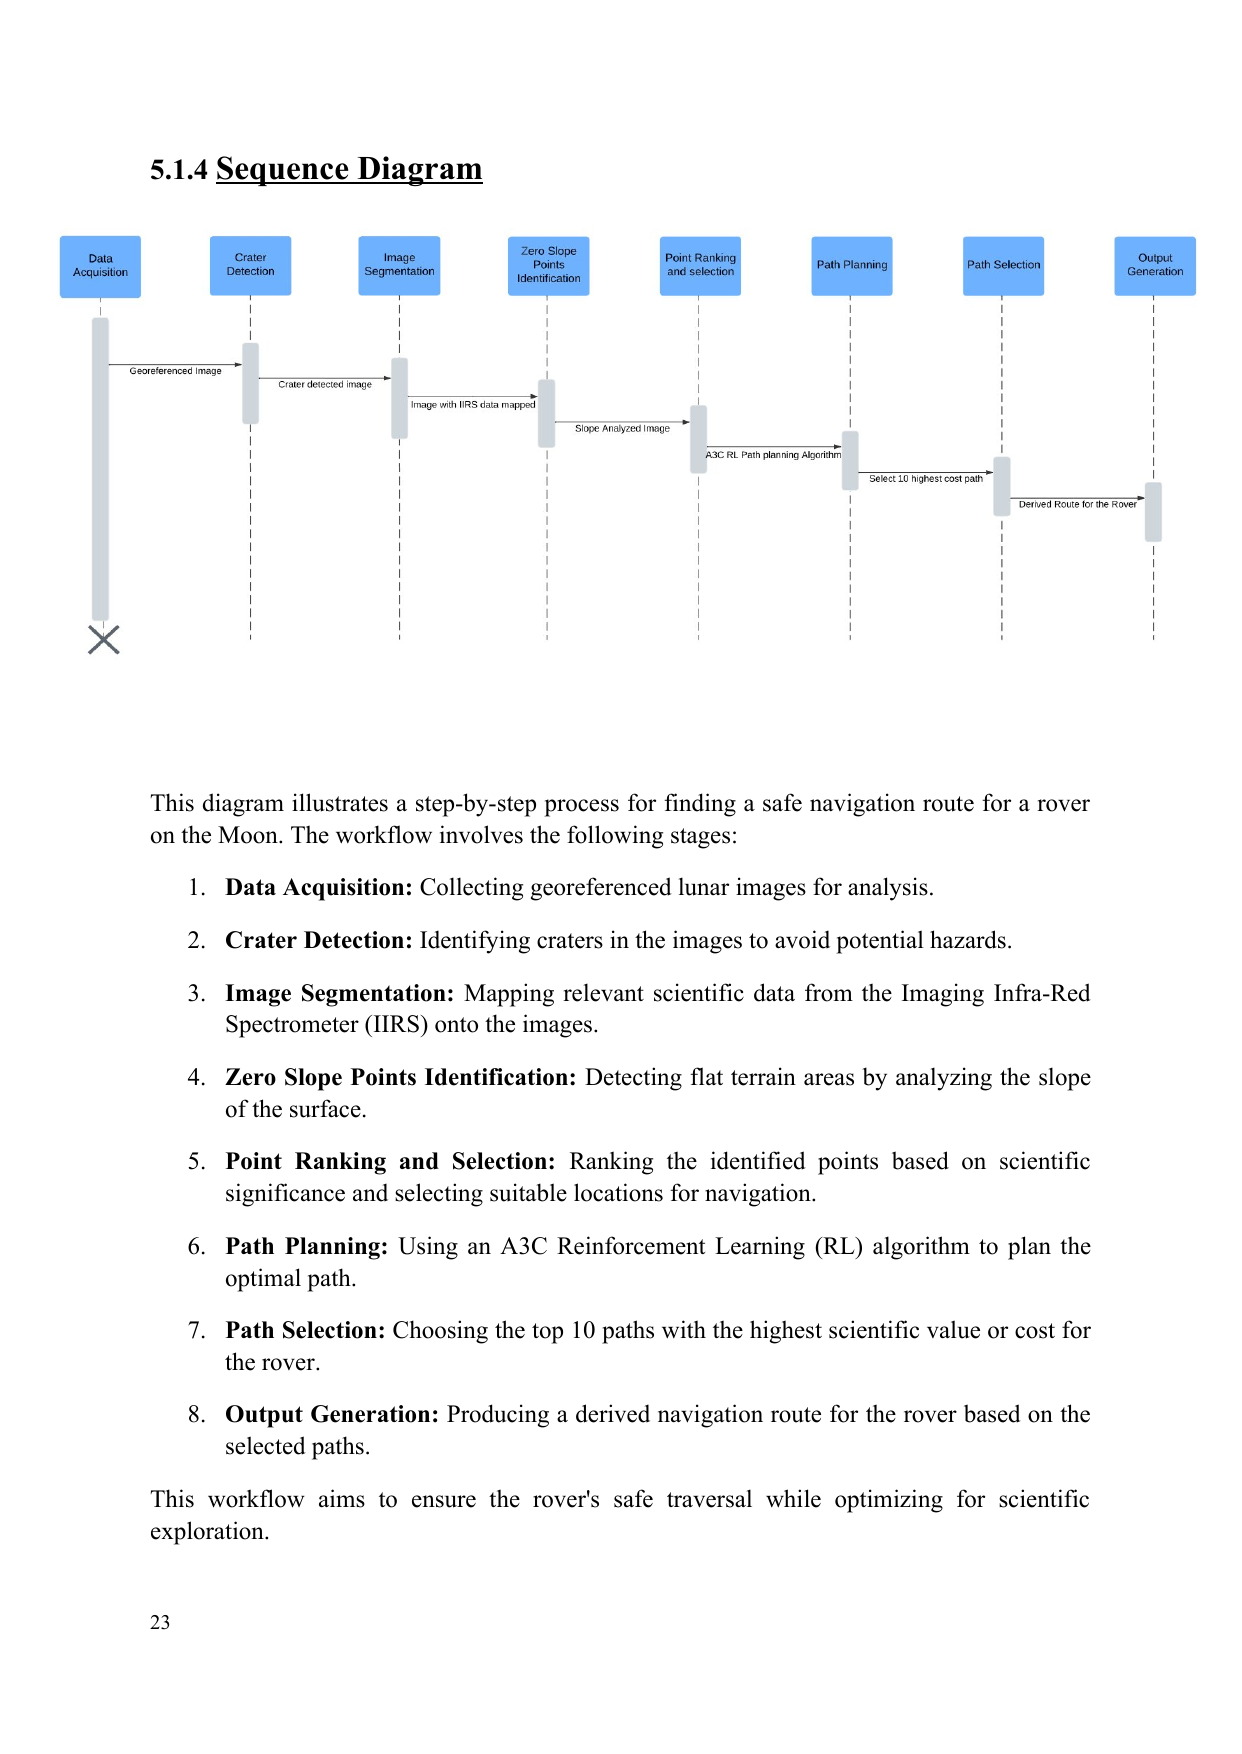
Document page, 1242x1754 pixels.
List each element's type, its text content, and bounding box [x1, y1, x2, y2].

list Output Generation: Producing a derived navigation route for the rover based on the selected paths. [187, 1401, 1092, 1460]
list Path Planning: Using an A3C Reinforcement Learning (RL) algorithm to plan the optimal path. [187, 1232, 1092, 1291]
text 5.1.4 Sequence Diagram [150, 150, 1092, 187]
picture [45, 228, 1210, 665]
text This workflow aims to ensure the rover's safe traversal while optimizing for scientific exploration. [150, 1485, 1092, 1544]
list Zero Slope Points Identification: Detecting flat terrain areas by analyzing the slope of the surface. [187, 1063, 1092, 1123]
list Data Acquisition: Collecting georeferenced lunar images for analysis. [187, 873, 1092, 901]
list Image Segmentation: Mapping relevant scientific data from the Imaging Infra-Red Spectrometer (IIRS) onto the images. [187, 979, 1092, 1038]
list Crater Detection: Identifying craters in the images to avoid potential hazards. [187, 926, 1092, 954]
list Point Ranking and Selection: Ranking the identified points based on scientific significance and selecting suitable locations for navigation. [187, 1147, 1092, 1207]
list Path Selection: Choosing the top 10 paths with the highest scientific value or cost for the rover. [187, 1316, 1092, 1376]
text This diagram illustrates a step-by-step process for finding a safe navigation route for a rover on the Moon. The workflow involves the following stages: [150, 789, 1092, 849]
